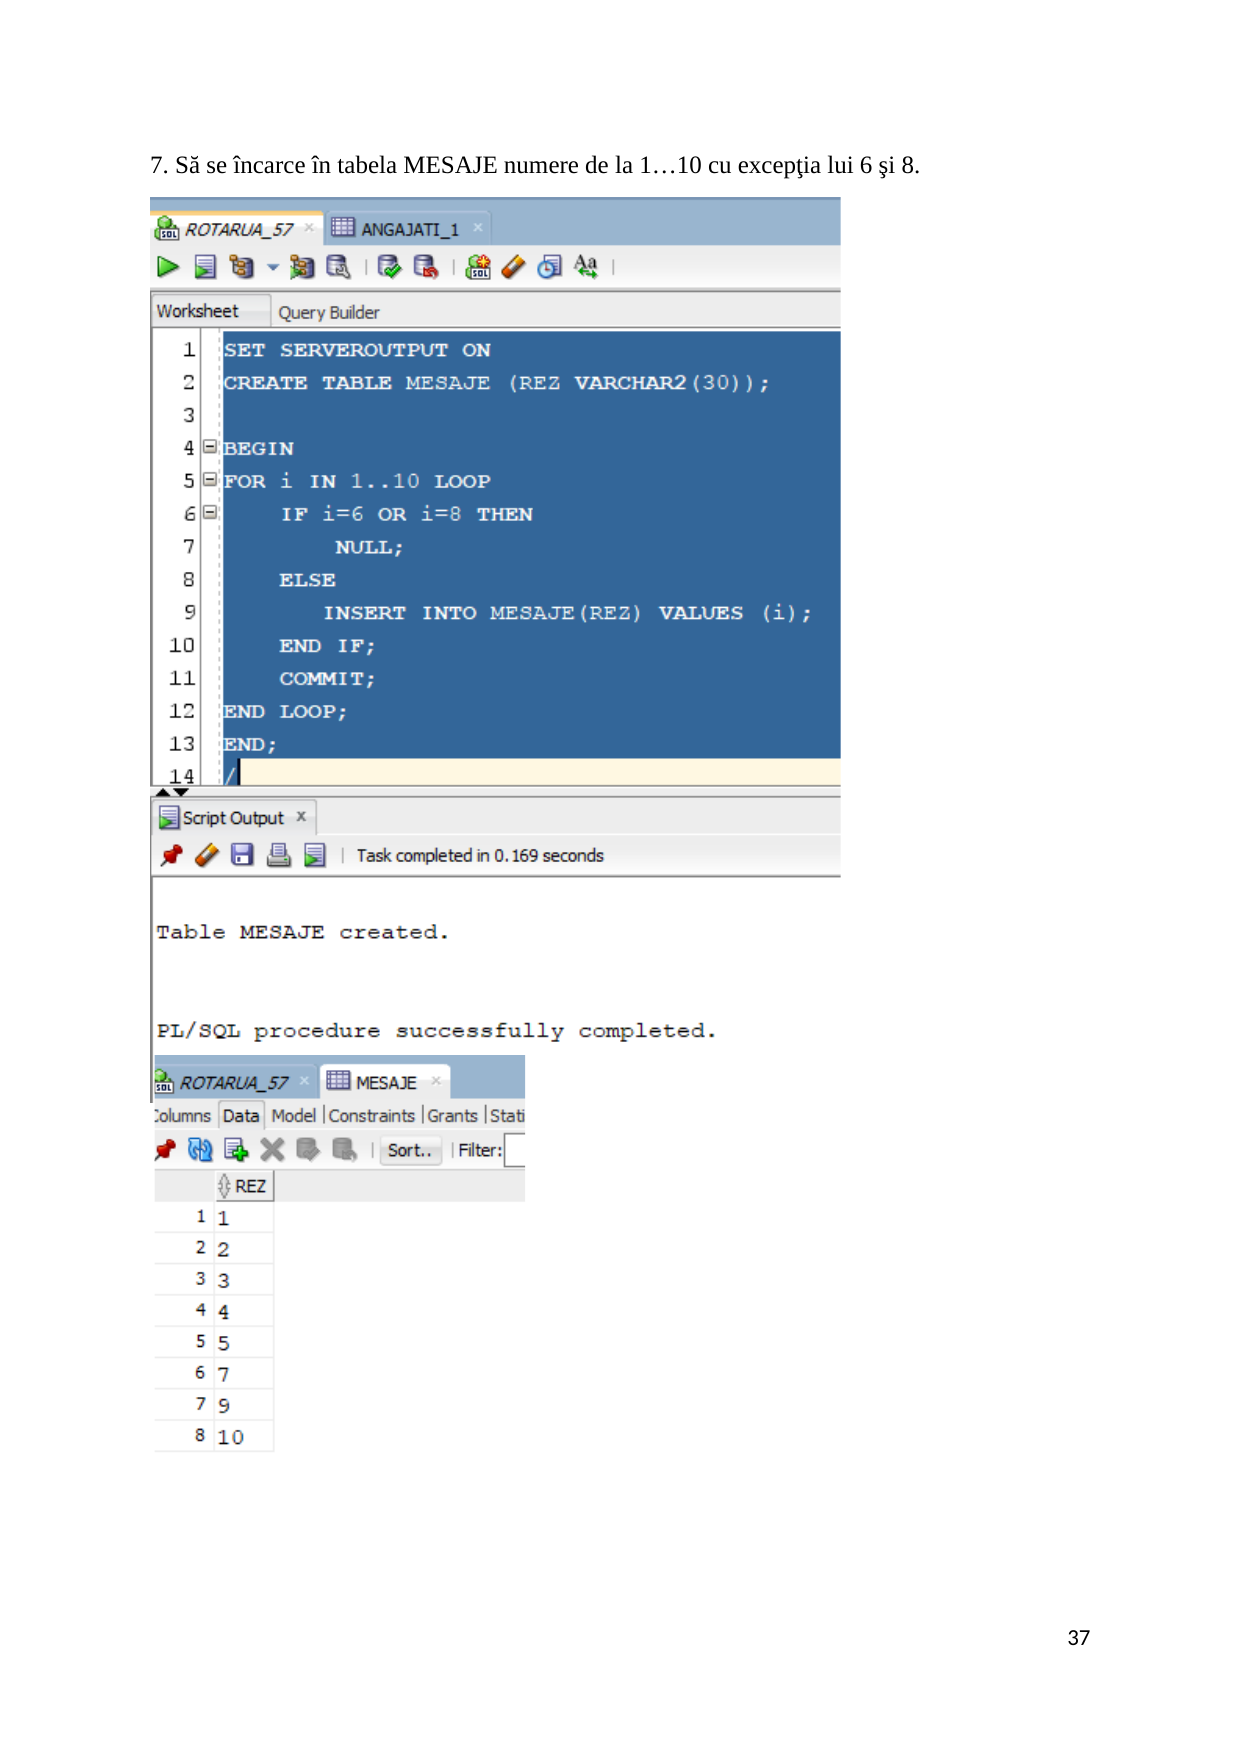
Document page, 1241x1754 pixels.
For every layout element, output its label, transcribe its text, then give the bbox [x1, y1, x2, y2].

picture [150, 197, 841, 1529]
text 7. Să se încarce în tabela MESAJE numere de la 1…10 cu excepţia lui 6 şi 8. [150, 150, 1090, 179]
